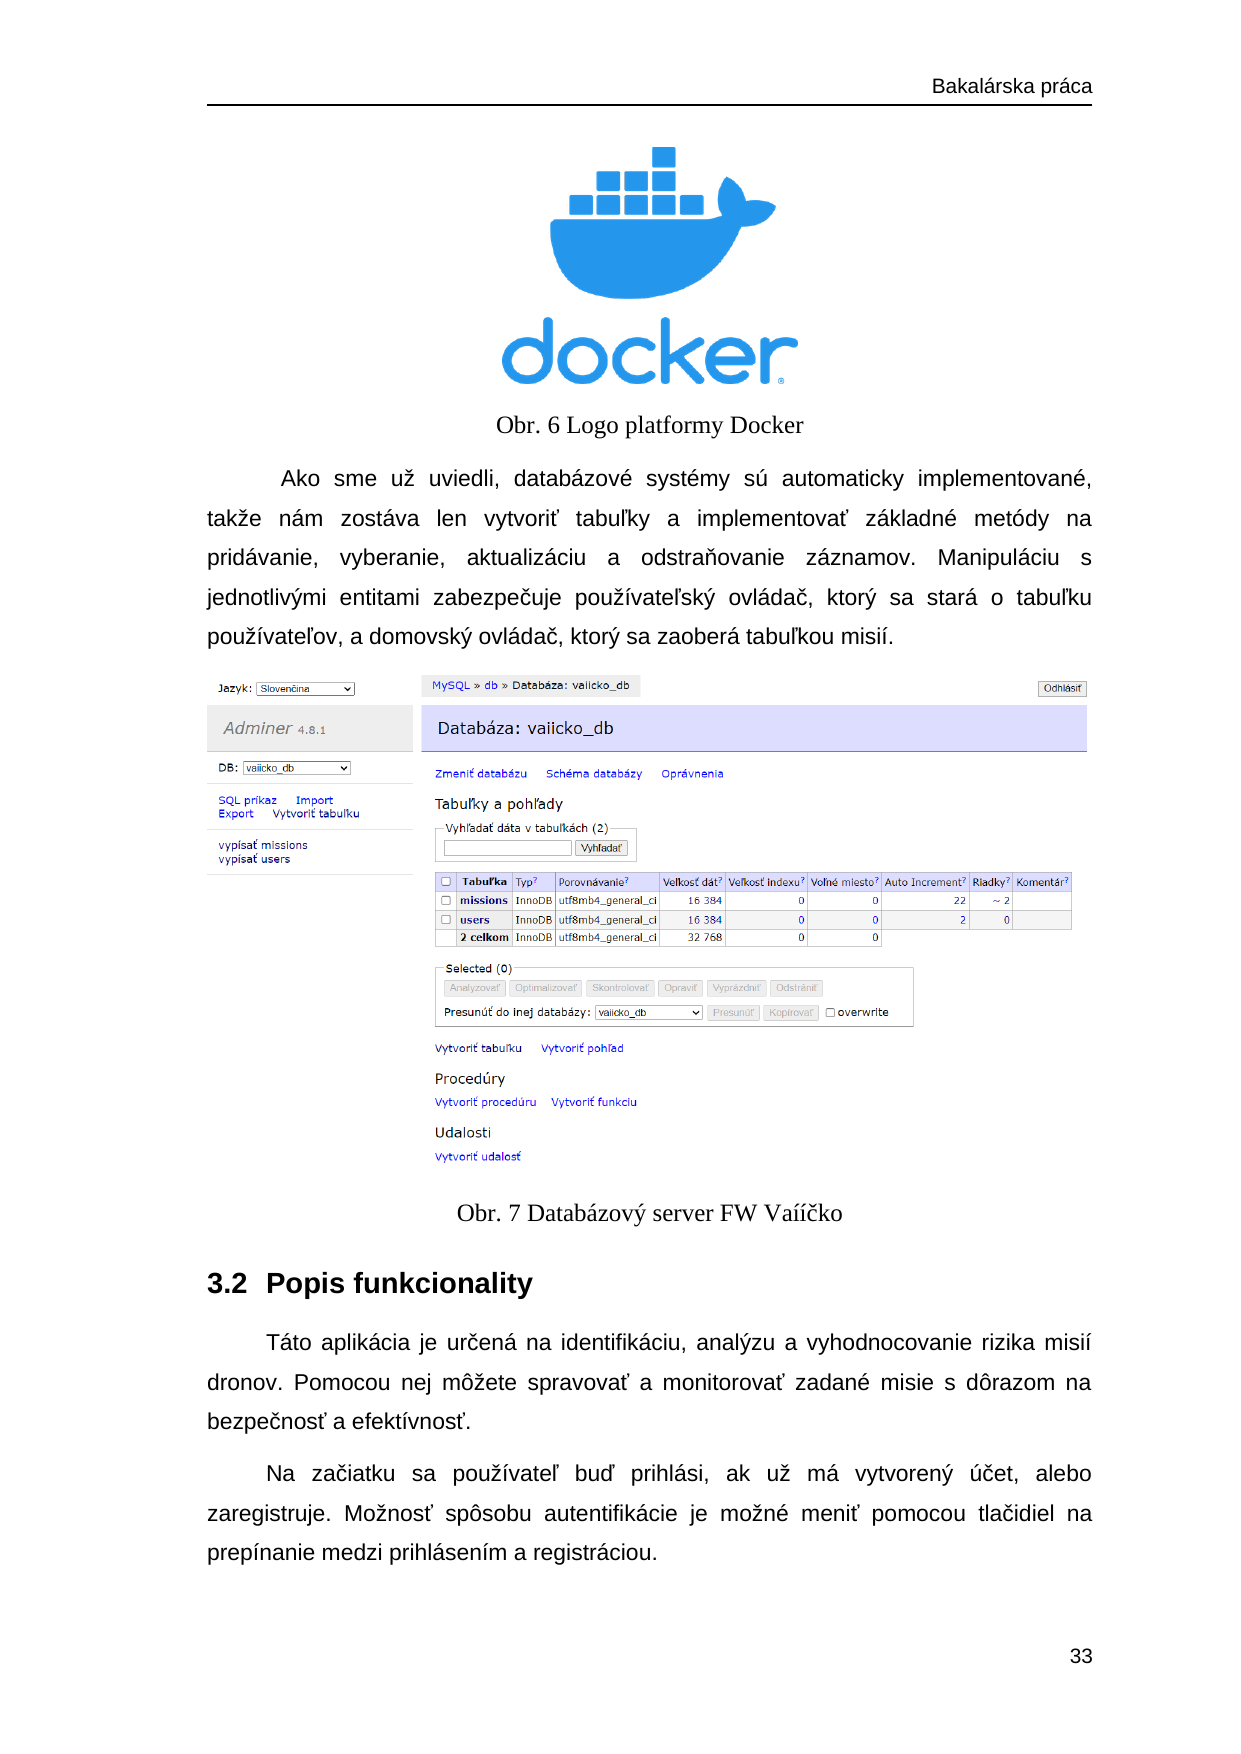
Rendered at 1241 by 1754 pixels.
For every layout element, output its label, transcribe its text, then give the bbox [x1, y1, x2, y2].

picture [207, 675, 1093, 1173]
text Ako sme už uviedli, databázové systémy sú automaticky implementované, takže nám zostáva len vytvoriť tabuľky a implementovať základné metódy na pridávanie, vyberanie, aktualizáciu a odstraňovanie záznamov. Manipuláciu s jednotlivými entitami zabezpečuje používateľský ovládač, ktorý sa stará o tabuľku používateľov, a domovský ovládač, ktorý sa zaoberá tabuľkou misií. [207, 465, 1092, 649]
picture [502, 147, 798, 384]
subtitle Popis funkcionality [207, 1267, 1092, 1300]
text Táto aplikácia je určená na identifikáciu, analýzu a vyhodnocovanie rizika misií dronov. Pomocou nej môžete spravovať a monitorovať zadané misie s dôrazom na bezpečnosť a efektívnosť. [207, 1329, 1092, 1435]
text Na začiatku sa používateľ buď prihlási, ak už má vytvorený účet, alebo zaregistruje. Možnosť spôsobu autentifikácie je možné meniť pomocou tlačidiel na prepínanie medzi prihlásením a registráciou. [207, 1460, 1092, 1566]
